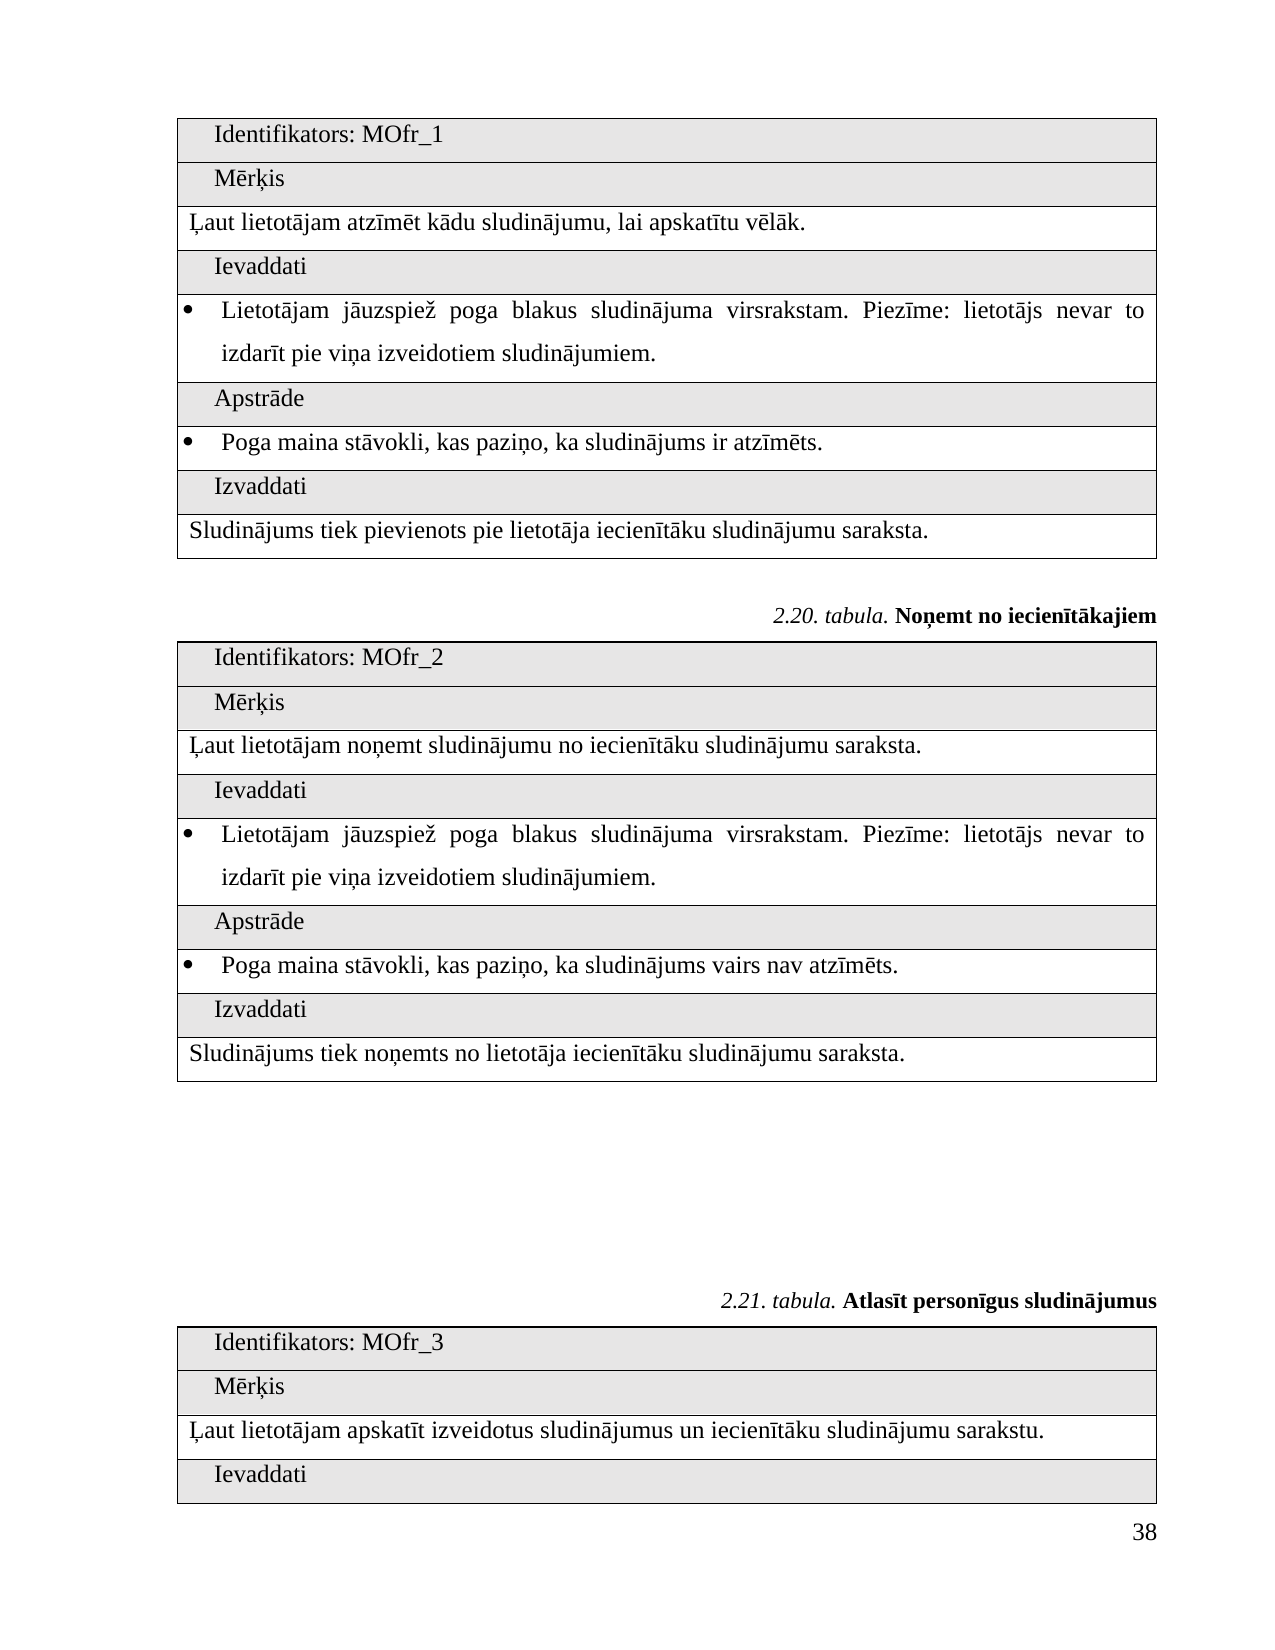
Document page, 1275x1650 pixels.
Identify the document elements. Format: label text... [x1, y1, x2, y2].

table_cell Ļaut lietotājam atzīmēt kādu sludinājumu, lai apskatītu vēlāk. [178, 207, 1156, 250]
text 2.21. tabula. Atlasīt personīgus sludinājumus [236, 1287, 1157, 1313]
table_cell Ievaddati [178, 775, 1156, 818]
table_cell Mērķis [178, 1371, 1156, 1414]
text 2.20. tabula. Noņemt no iecienītākajiem [236, 602, 1157, 628]
table_cell Ļaut lietotājam apskatīt izveidotus sludinājumus un iecienītāku sludinājumu sarakstu. [178, 1416, 1156, 1458]
table_cell Ievaddati [178, 251, 1156, 294]
table_cell Izvaddati [178, 471, 1156, 514]
table_cell Mērķis [178, 687, 1156, 729]
table_header Identifikators: MOfr_3 [178, 1328, 1156, 1370]
table_cell Sludinājums tiek pievienots pie lietotāja iecienītāku sludinājumu saraksta. [178, 515, 1156, 558]
table_header Identifikators: MOfr_1 [178, 119, 1156, 162]
table_cell Izvaddati [178, 994, 1156, 1037]
table_cell Lietotājam jāuzspiež poga blakus sludinājuma virsrakstam. Piezīme: lietotājs nevar to izdarīt pie viņa izveidotiem sludinājumiem. [178, 819, 1156, 905]
table_cell Mērķis [178, 163, 1156, 206]
table_cell Sludinājums tiek noņemts no lietotāja iecienītāku sludinājumu saraksta. [178, 1038, 1156, 1081]
table_cell Ievaddati [178, 1460, 1156, 1503]
table_cell Ļaut lietotājam noņemt sludinājumu no iecienītāku sludinājumu saraksta. [178, 731, 1156, 774]
table_cell Apstrāde [178, 906, 1156, 949]
table_cell Poga maina stāvokli, kas paziņo, ka sludinājums vairs nav atzīmēts. [178, 950, 1156, 993]
table_cell Poga maina stāvokli, kas paziņo, ka sludinājums ir atzīmēts. [178, 427, 1156, 470]
table_cell Apstrāde [178, 383, 1156, 426]
table_header Identifikators: MOfr_2 [178, 643, 1156, 686]
table_cell Lietotājam jāuzspiež poga blakus sludinājuma virsrakstam. Piezīme: lietotājs nevar to izdarīt pie viņa izveidotiem sludinājumiem. [178, 295, 1156, 382]
